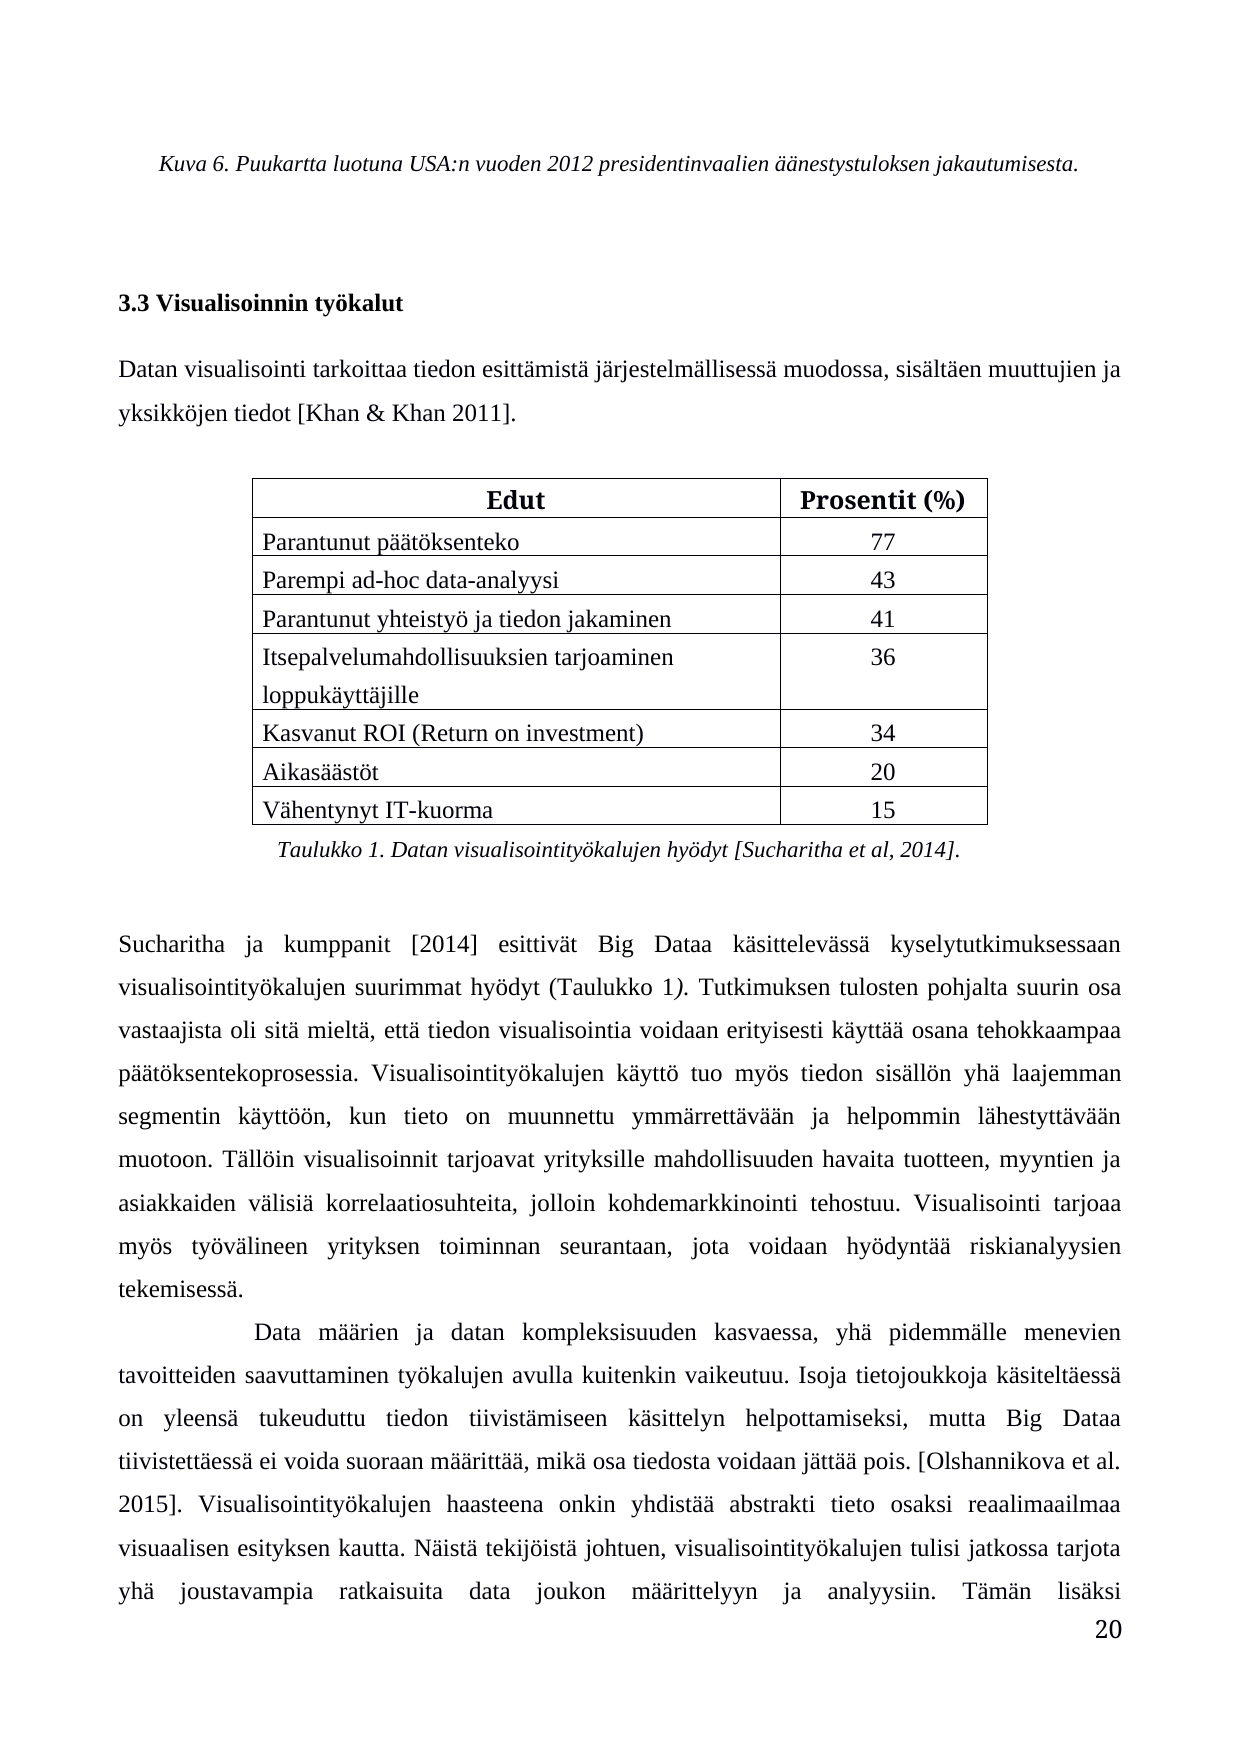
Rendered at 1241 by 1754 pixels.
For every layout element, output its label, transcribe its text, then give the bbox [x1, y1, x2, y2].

table_cell Kasvanut ROI (Return on investment) [253, 710, 780, 747]
table_cell Itsepalvelumahdollisuuksien tarjoaminen loppukäyttäjille [253, 634, 780, 708]
table_cell Parempi ad-hoc data-analyysi [253, 556, 780, 594]
table_cell Parantunut yhteistyö ja tiedon jakaminen [253, 595, 780, 632]
table_cell Aikasäästöt [253, 748, 780, 786]
table_cell 15 [781, 787, 987, 824]
text 3.3 Visualisoinnin työkalut [118, 279, 1122, 317]
table_cell 43 [781, 556, 987, 594]
table_header Prosentit (%) [781, 479, 987, 517]
text Kuva 6. Puukartta luotuna USA:n vuoden 2012 presidentinvaalien äänestystuloksen jakautumisesta. [118, 149, 1122, 176]
table_cell 20 [781, 748, 987, 786]
table_header Edut [253, 479, 780, 517]
table_cell 34 [781, 710, 987, 747]
text Datan visualisointi tarkoittaa tiedon esittämistä järjestelmällisessä muodossa, sisältäen muuttujien ja yksikköjen tiedot [Khan & Khan 2011]. [118, 354, 1122, 426]
text Taulukko 1. Datan visualisointityökalujen hyödyt [Sucharitha et al, 2014]. [118, 825, 1122, 863]
table_cell Vähentynyt IT-kuorma [253, 787, 780, 824]
table_cell 36 [781, 634, 987, 708]
text Sucharitha ja kumppanit [2014] esittivät Big Dataa käsittelevässä kyselytutkimuksessaan visualisointityökalujen suurimmat hyödyt (Taulukko 1). Tutkimuksen tulosten pohjalta suurin osa vastaajista oli sitä mieltä, että tiedon visualisointia voidaan erityisesti käyttää osana tehokkaampaa päätöksentekoprosessia. Visualisointityökalujen käyttö tuo myös tiedon sisällön yhä laajemman segmentin käyttöön, kun tieto on muunnettu ymmärrettävään ja helpommin lähestyttävään muotoon. Tällöin visualisoinnit tarjoavat yrityksille mahdollisuuden havaita tuotteen, myyntien ja asiakkaiden välisiä korrelaatiosuhteita, jolloin kohdemarkkinointi tehostuu. Visualisointi tarjoaa myös työvälineen yrityksen toiminnan seurantaan, jota voidaan hyödyntää riskianalyysien tekemisessä. [118, 929, 1122, 1303]
table_cell 77 [781, 518, 987, 555]
table_cell Parantunut päätöksenteko [253, 518, 780, 555]
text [118, 1317, 1122, 1604]
table_cell 41 [781, 595, 987, 632]
